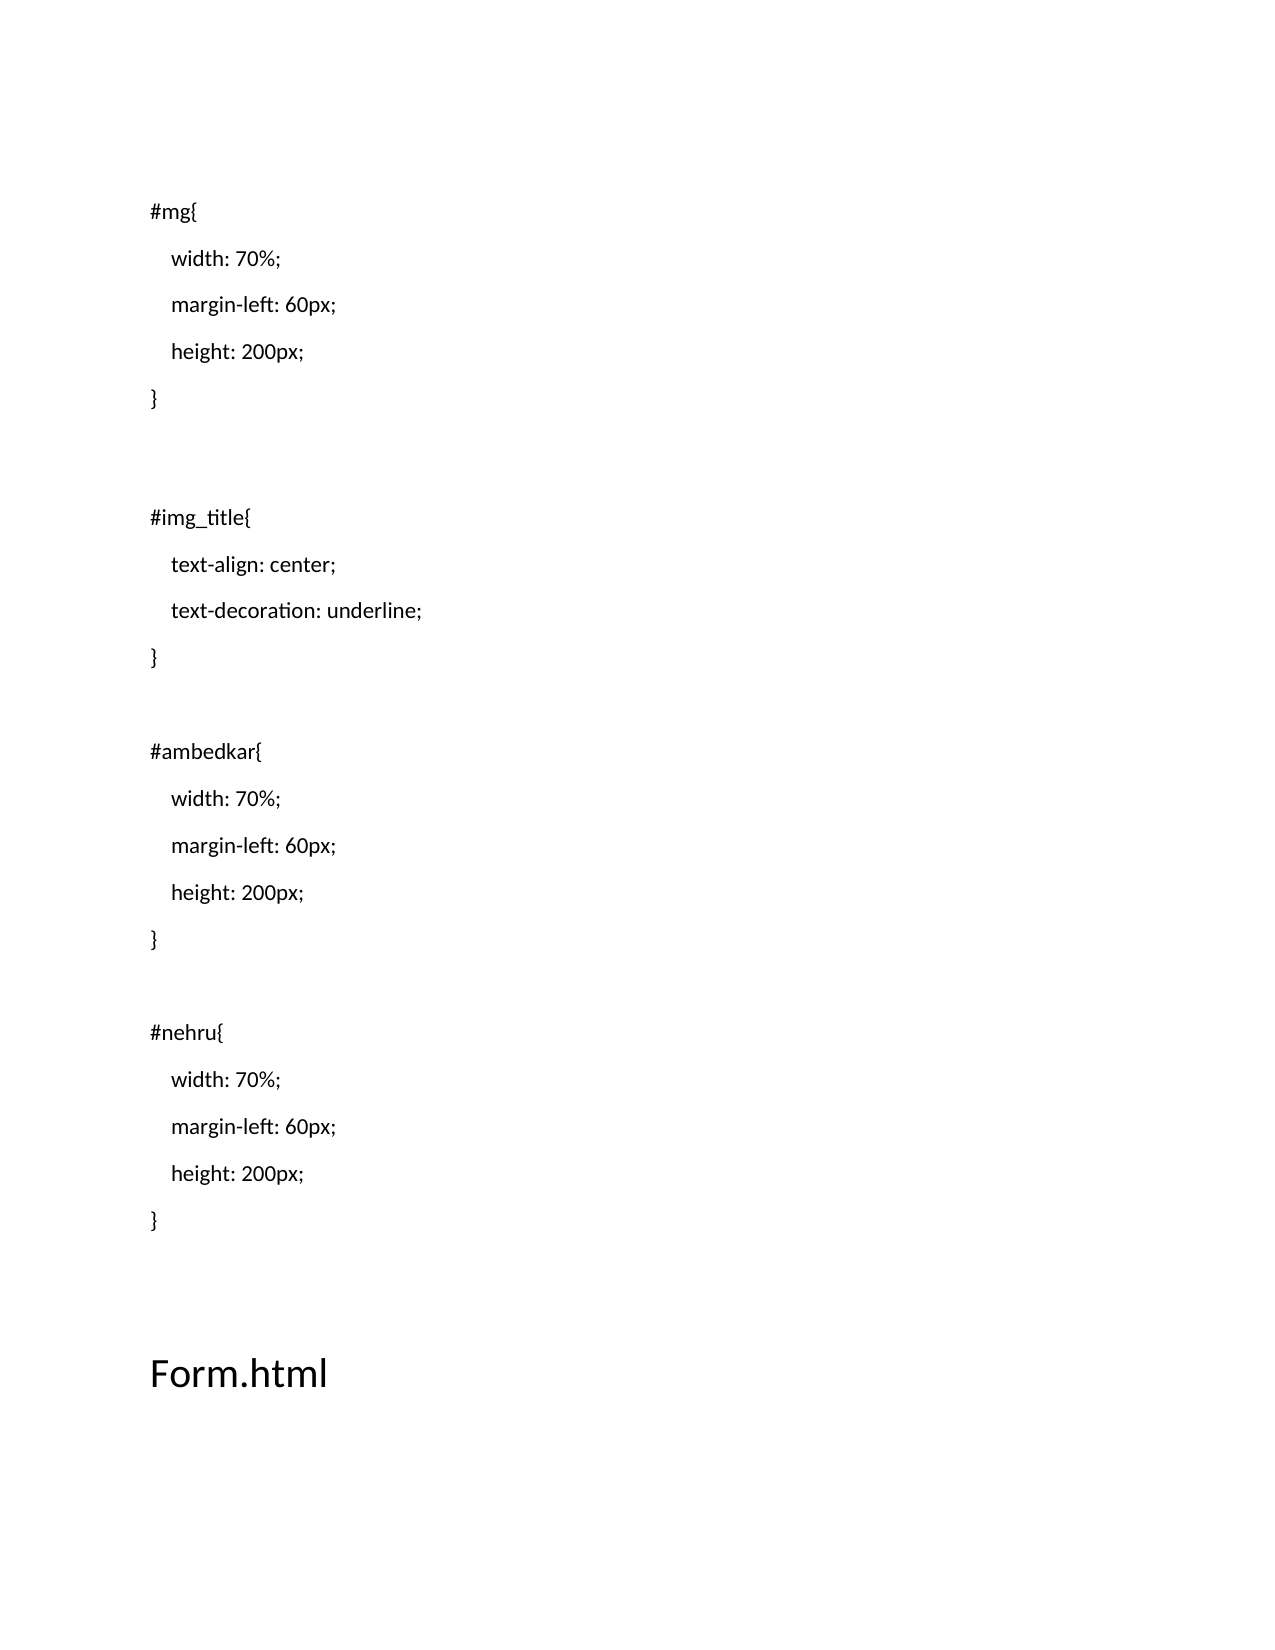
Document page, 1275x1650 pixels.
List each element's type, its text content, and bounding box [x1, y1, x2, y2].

text height: 200px; [150, 337, 1125, 366]
text margin-left: 60px; [150, 291, 1125, 319]
text text-align: center; [150, 550, 1125, 578]
text margin-left: 60px; [150, 831, 1125, 859]
text Form.html [150, 1347, 1125, 1397]
text } [150, 384, 1125, 412]
text margin-left: 60px; [150, 1112, 1125, 1140]
text width: 70%; [150, 784, 1125, 812]
text #mg{ [150, 197, 1125, 225]
text } [150, 1206, 1125, 1234]
text #nehru{ [150, 1018, 1125, 1046]
text width: 70%; [150, 1065, 1125, 1093]
text #img_title{ [150, 503, 1125, 531]
text height: 200px; [150, 1159, 1125, 1187]
text text-decoration: underline; [150, 597, 1125, 624]
text width: 70%; [150, 244, 1125, 272]
text } [150, 643, 1125, 671]
text #ambedkar{ [150, 737, 1125, 765]
text } [150, 925, 1125, 953]
text height: 200px; [150, 878, 1125, 906]
